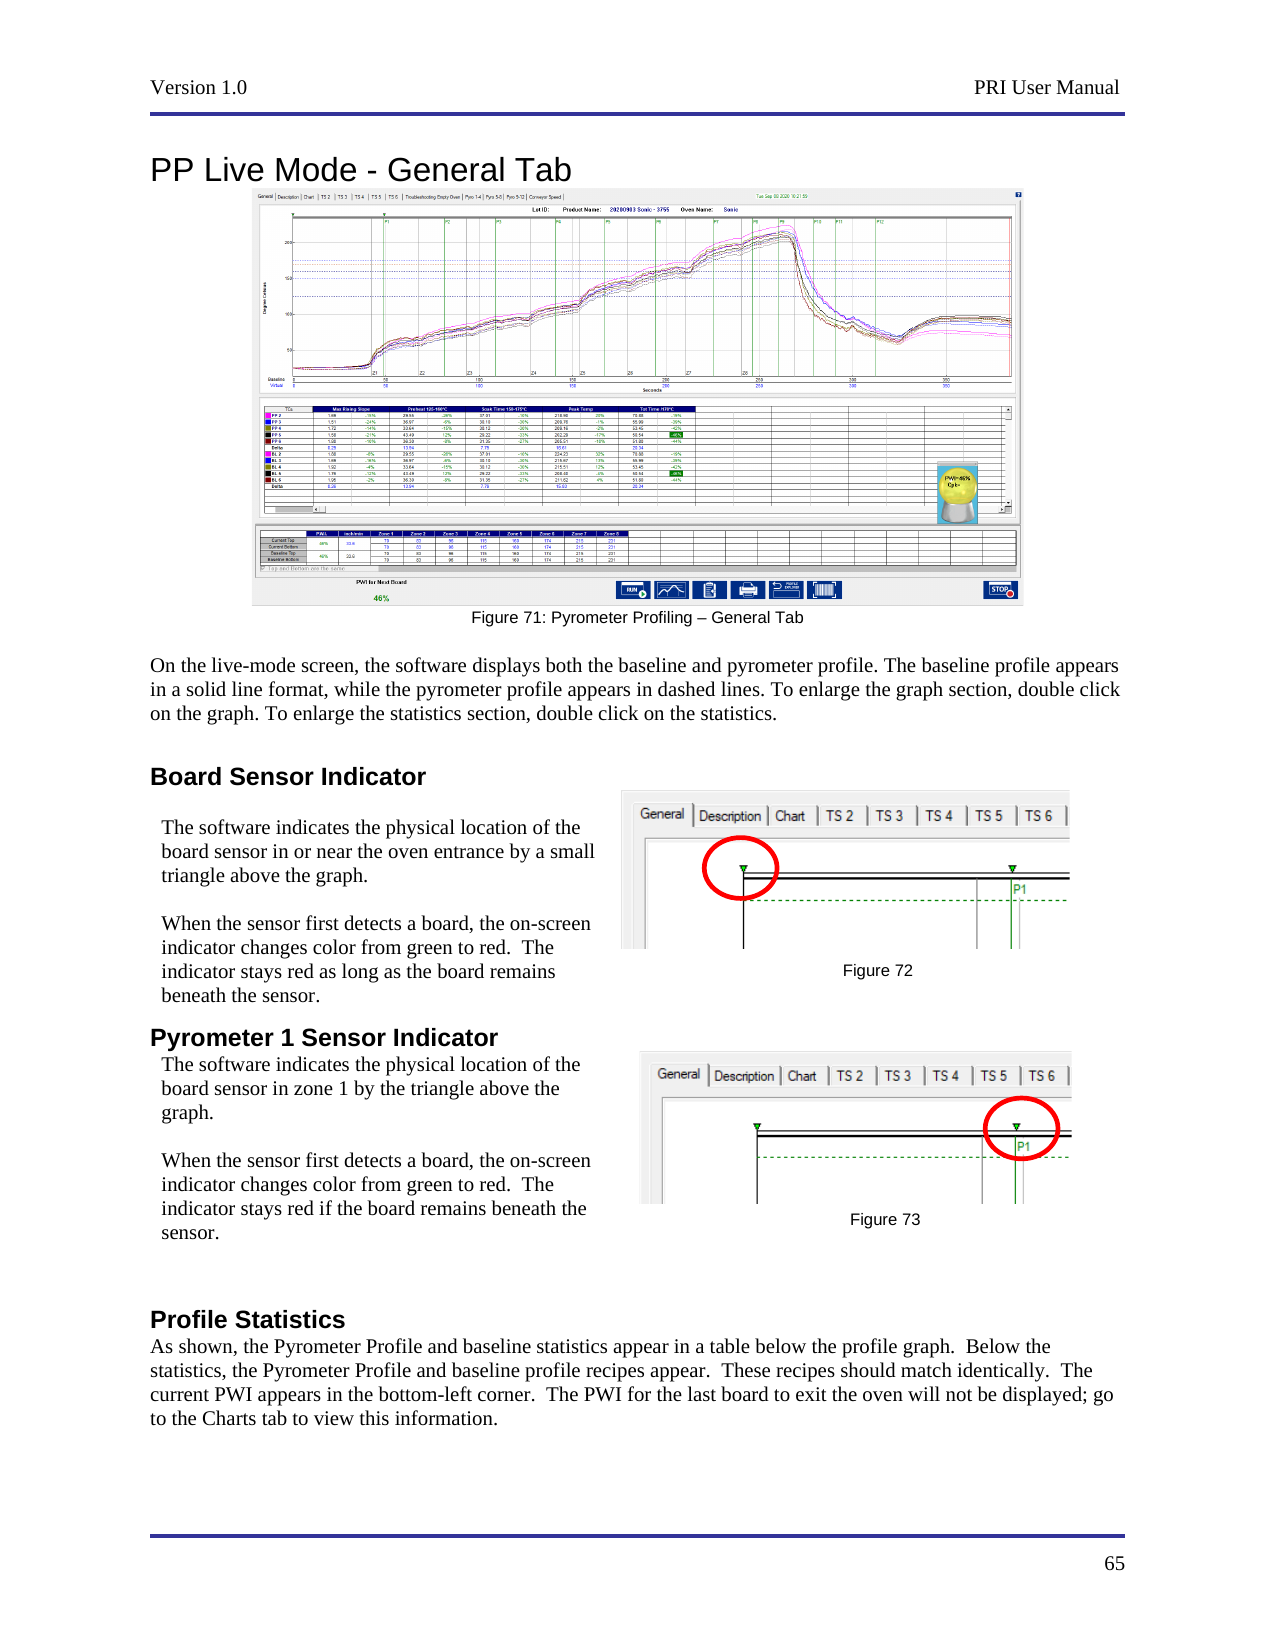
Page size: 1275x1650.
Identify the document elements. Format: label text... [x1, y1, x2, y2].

text On the live-mode screen, the software displays both the baseline and pyrometer profile. The baseline profile appears in a solid line format, while the pyrometer profile appears in dashed lines. To enlarge the graph section, double click on the graph. To enlarge the statistics section, double click on the statistics. [150, 653, 1125, 725]
subtitle PP Live Mode - General Tab [150, 150, 1125, 188]
table_header The software indicates the physical location of the board sensor in zone 1 by the triangle above the graph. When the sensor first detects a board, the on-screen indicator changes color from green to red. The indicator stays red if the board remains beneath the sensor. [150, 1052, 628, 1292]
table_header The software indicates the physical location of the board sensor in or near the oven entrance by a small triangle above the graph. When the sensor first detects a board, the on-screen indicator changes color from green to red. The indicator stays red as long as the board remains beneath the sensor. [150, 791, 610, 1011]
subtitle Pyrometer 1 Sensor Indicator [150, 1023, 1125, 1052]
table_header [610, 791, 1125, 1011]
picture [621, 790, 1070, 949]
text As shown, the Pyrometer Profile and baseline statistics appear in a table below the profile graph. Below the statistics, the Pyrometer Profile and baseline profile recipes appear. These recipes should match identically. The current PWI appears in the bottom-left corner. The PWI for the last board to exit the oven will not be displayed; go to the Charts tab to view this information. [150, 1334, 1125, 1430]
picture [639, 1051, 1072, 1204]
subtitle Profile Statistics [150, 1305, 1125, 1334]
text Figure 71: Pyrometer Profiling – General Tab [150, 608, 1125, 627]
subtitle Board Sensor Indicator [150, 762, 1125, 791]
picture [251, 188, 1024, 606]
table_header [628, 1052, 1125, 1292]
